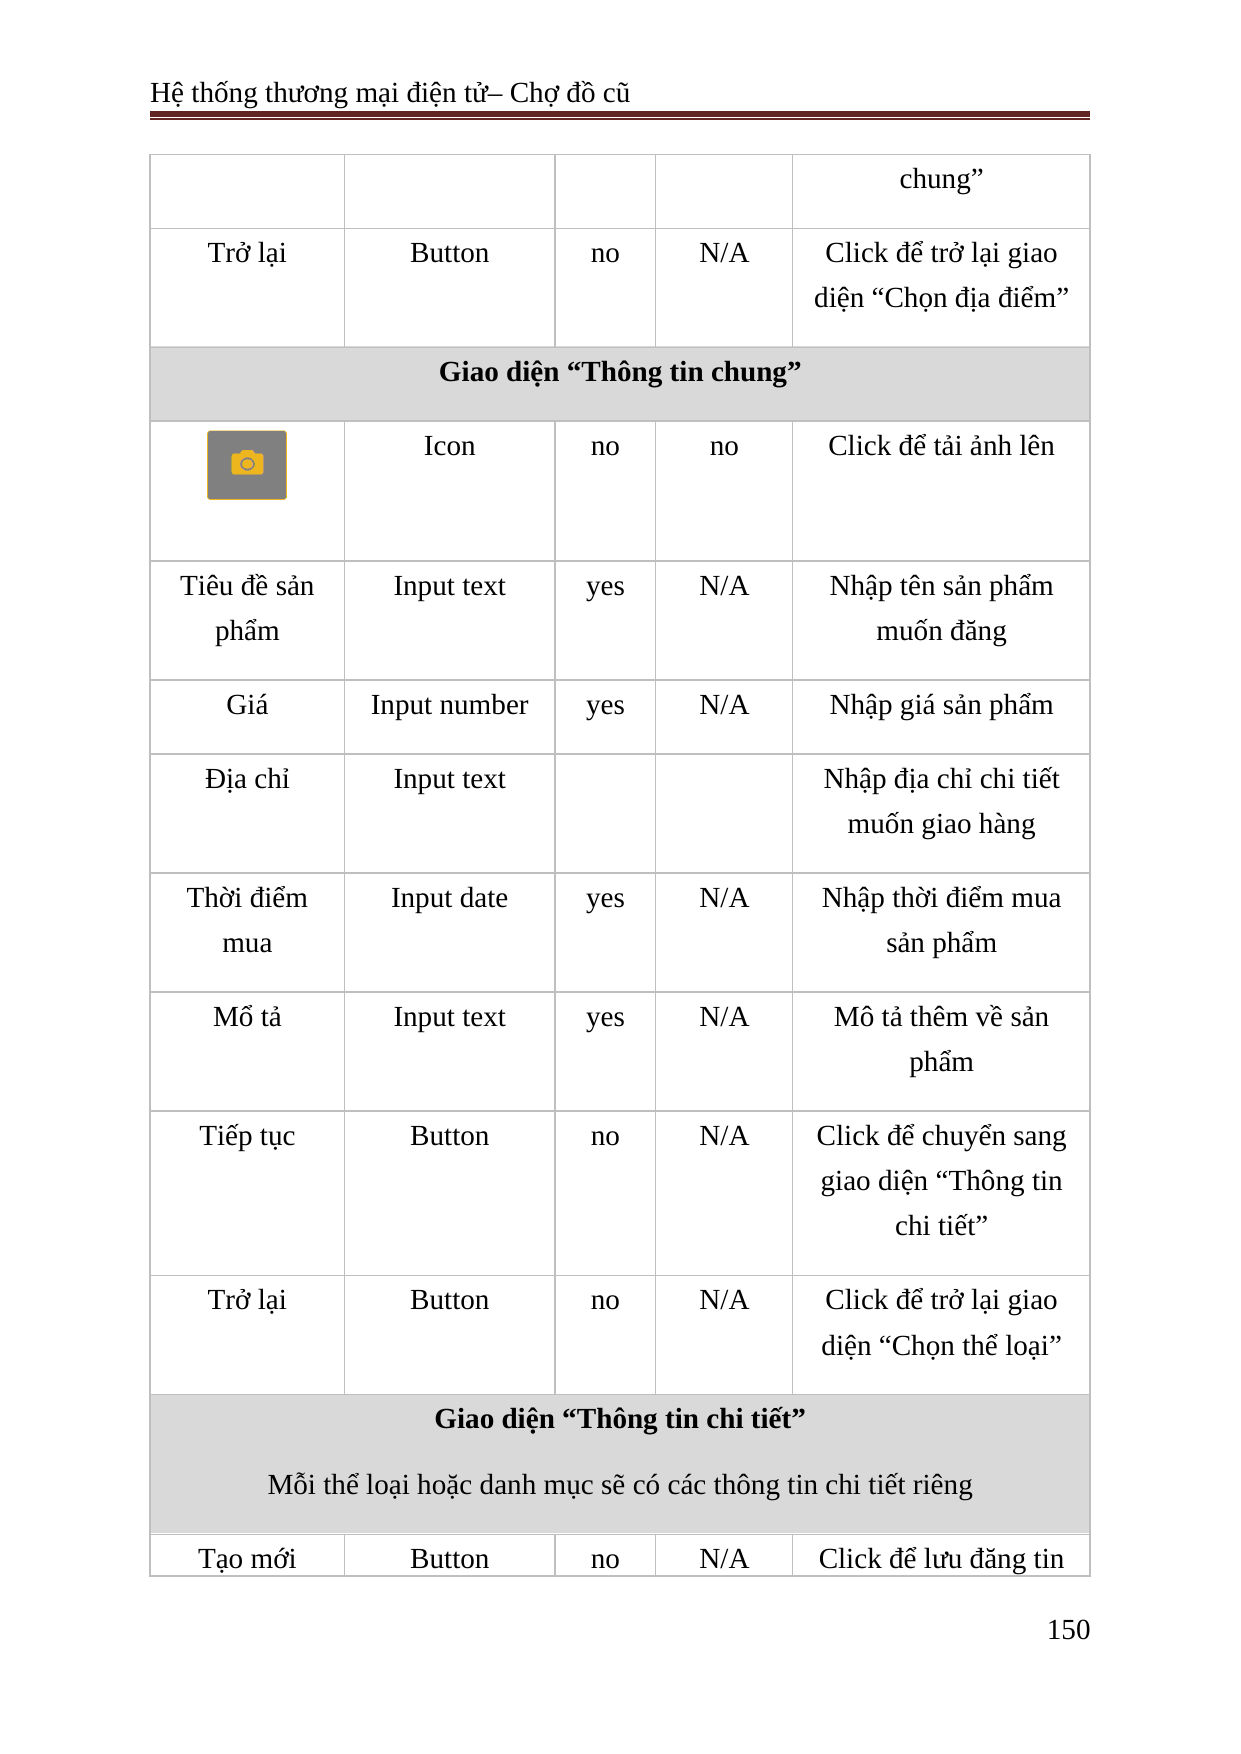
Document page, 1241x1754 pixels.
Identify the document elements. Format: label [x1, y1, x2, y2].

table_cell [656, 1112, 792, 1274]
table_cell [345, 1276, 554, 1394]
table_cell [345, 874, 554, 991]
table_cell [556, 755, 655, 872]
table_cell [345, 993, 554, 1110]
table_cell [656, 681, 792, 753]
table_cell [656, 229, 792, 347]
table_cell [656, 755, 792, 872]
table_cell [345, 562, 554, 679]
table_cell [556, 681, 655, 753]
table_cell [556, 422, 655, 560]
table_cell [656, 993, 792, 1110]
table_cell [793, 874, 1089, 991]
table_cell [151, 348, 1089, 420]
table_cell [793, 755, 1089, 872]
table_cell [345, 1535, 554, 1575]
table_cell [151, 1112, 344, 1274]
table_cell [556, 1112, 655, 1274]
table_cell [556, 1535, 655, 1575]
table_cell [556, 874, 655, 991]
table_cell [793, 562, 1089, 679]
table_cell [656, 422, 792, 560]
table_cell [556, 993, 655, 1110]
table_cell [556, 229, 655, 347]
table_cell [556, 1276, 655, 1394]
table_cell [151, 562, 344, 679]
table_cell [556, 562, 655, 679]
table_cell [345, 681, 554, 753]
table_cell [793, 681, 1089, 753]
picture [203, 428, 291, 503]
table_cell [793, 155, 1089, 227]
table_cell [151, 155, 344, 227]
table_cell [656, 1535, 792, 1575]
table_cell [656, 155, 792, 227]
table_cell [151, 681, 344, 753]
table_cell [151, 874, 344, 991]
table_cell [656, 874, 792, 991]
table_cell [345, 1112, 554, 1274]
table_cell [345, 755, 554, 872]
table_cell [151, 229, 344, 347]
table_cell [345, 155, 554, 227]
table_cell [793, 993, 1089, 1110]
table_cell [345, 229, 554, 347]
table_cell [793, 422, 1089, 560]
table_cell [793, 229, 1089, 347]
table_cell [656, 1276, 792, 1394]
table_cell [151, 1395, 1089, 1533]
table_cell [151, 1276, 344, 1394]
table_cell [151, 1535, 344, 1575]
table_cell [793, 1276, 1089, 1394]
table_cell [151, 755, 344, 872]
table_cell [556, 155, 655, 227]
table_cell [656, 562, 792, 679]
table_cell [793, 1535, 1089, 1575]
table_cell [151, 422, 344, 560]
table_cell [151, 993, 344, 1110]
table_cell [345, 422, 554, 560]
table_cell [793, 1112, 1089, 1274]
